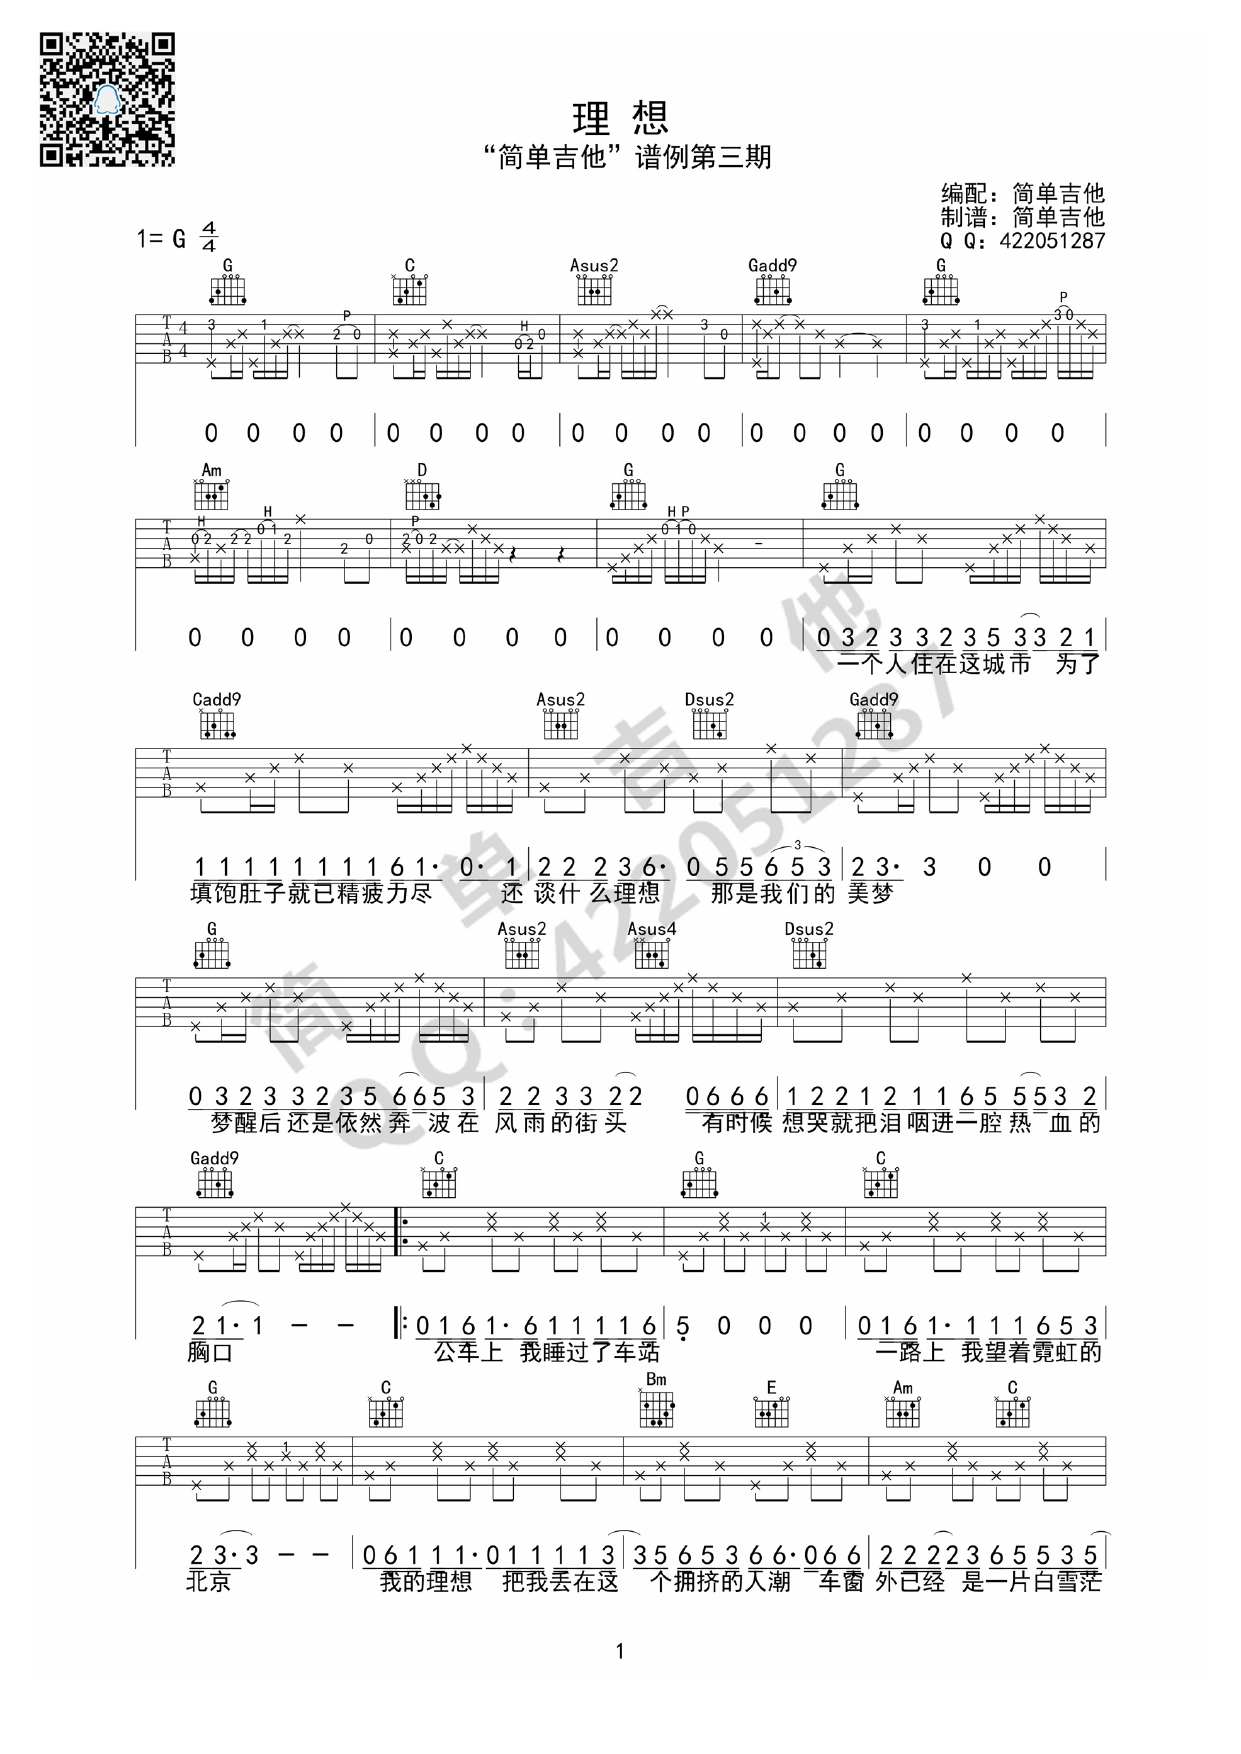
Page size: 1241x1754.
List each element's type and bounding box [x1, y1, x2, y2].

picture [35, 31, 1206, 1682]
